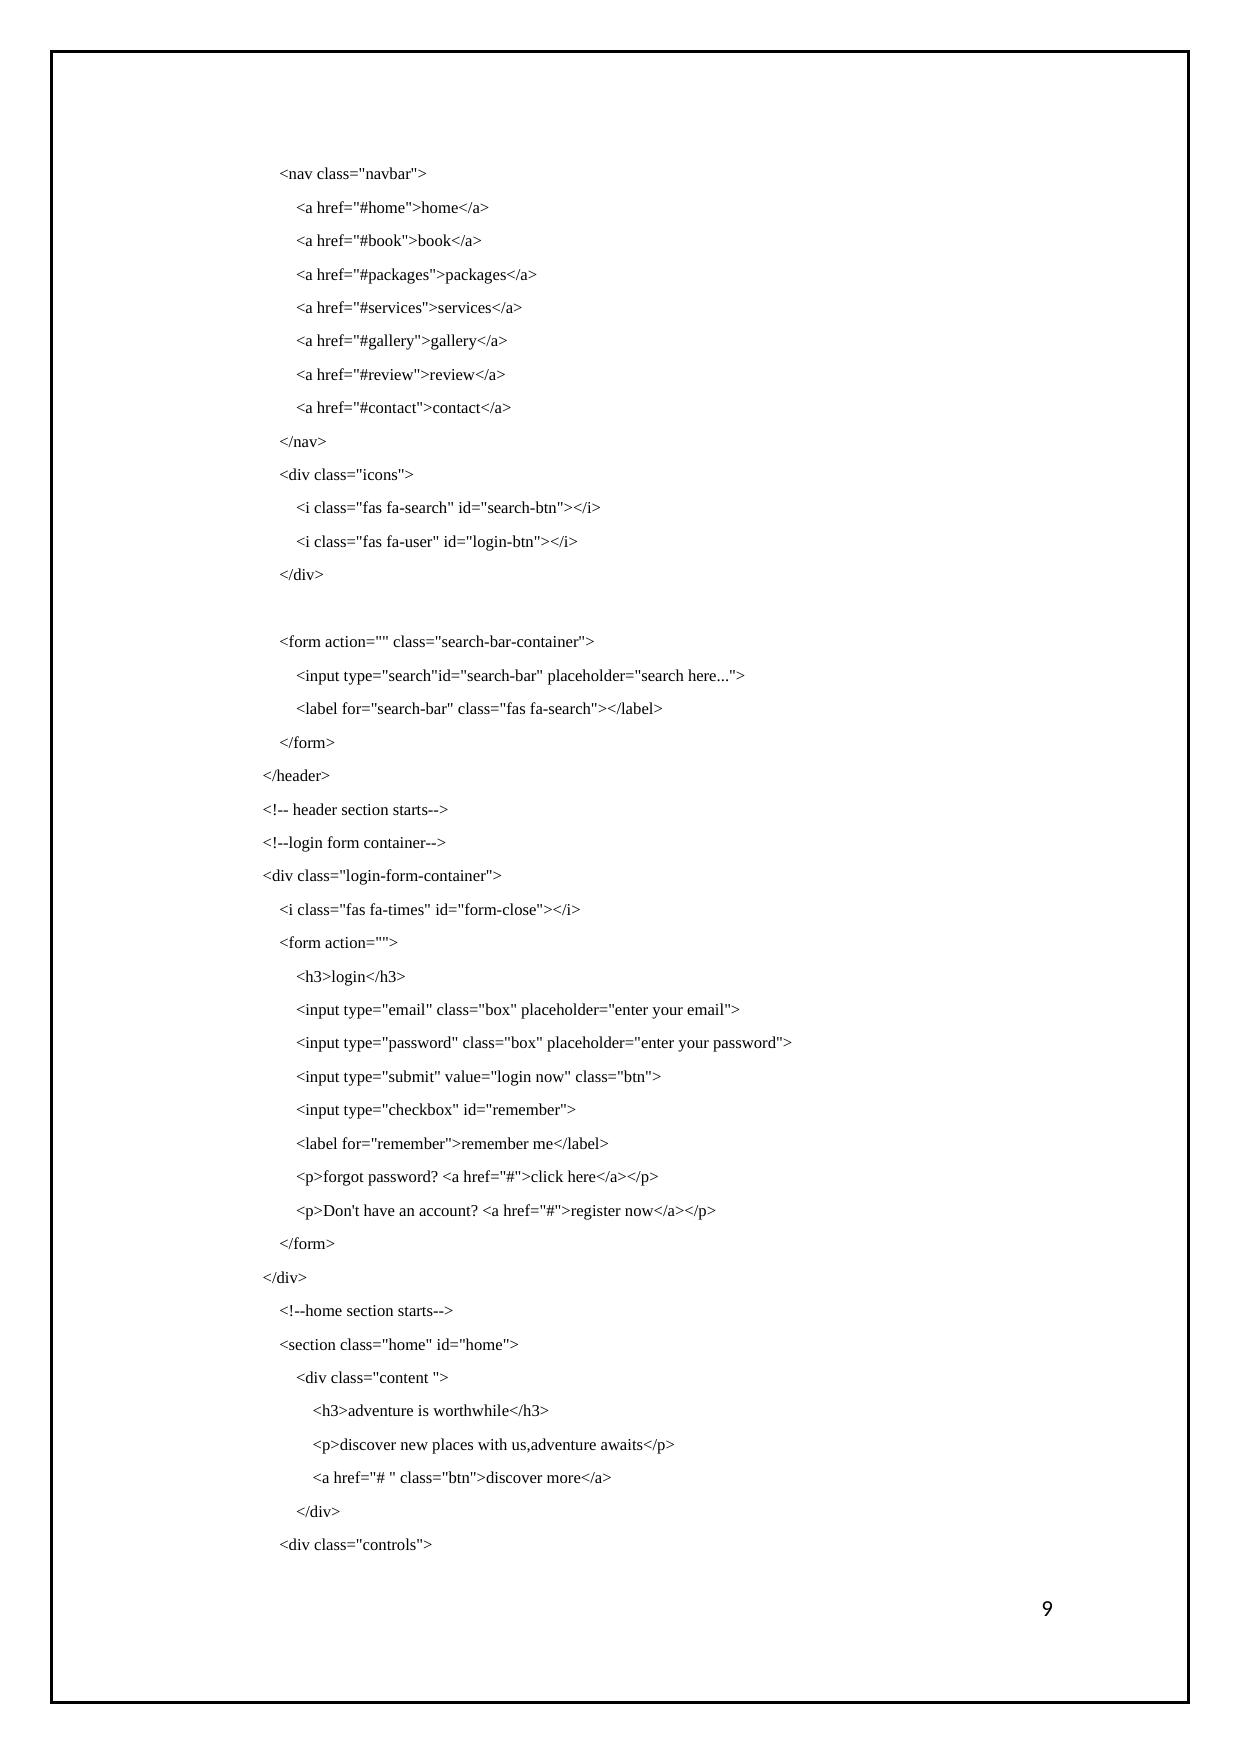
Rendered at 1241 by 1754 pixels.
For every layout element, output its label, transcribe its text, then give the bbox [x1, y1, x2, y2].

list <a href="#packages">packages</a> [262, 258, 1053, 290]
list <input type="email" class="box" placeholder="enter your email"> [262, 993, 1053, 1026]
list </div> [262, 558, 1053, 591]
list <input type="password" class="box" placeholder="enter your password"> [262, 1027, 1053, 1059]
list <div class="icons"> [262, 458, 1053, 491]
list <input type="checkbox" id="remember"> [262, 1093, 1053, 1126]
list <a href="#home">home</a> [262, 191, 1053, 223]
list <form action=""> [262, 926, 1053, 959]
list </form> [262, 1227, 1053, 1260]
list <input type="submit" value="login now" class="btn"> [262, 1060, 1053, 1093]
list <i class="fas fa-search" id="search-btn"></i> [262, 492, 1053, 524]
list </div> [262, 1495, 1053, 1527]
list <h3>login</h3> [262, 960, 1053, 992]
list </form> [262, 726, 1053, 758]
list <label for="search-bar" class="fas fa-search"></label> [262, 692, 1053, 725]
list <!--home section starts--> [262, 1294, 1053, 1327]
list <a href="# " class="btn">discover more</a> [262, 1461, 1053, 1494]
list <a href="#contact">contact</a> [262, 391, 1053, 424]
list <a href="#services">services</a> [262, 291, 1053, 323]
list <!--login form container--> [262, 826, 1053, 858]
list <label for="remember">remember me</label> [262, 1127, 1053, 1159]
list <section class="home" id="home"> [262, 1328, 1053, 1360]
list <a href="#gallery">gallery</a> [262, 324, 1053, 357]
list <input type="search"id="search-bar" placeholder="search here..."> [262, 659, 1053, 691]
list <nav class="navbar"> [262, 157, 1053, 190]
list <h3>adventure is worthwhile</h3> [262, 1394, 1053, 1427]
list </header> [262, 759, 1053, 792]
list <form action="" class="search-bar-container"> [262, 625, 1053, 658]
list <i class="fas fa-user" id="login-btn"></i> [262, 525, 1053, 558]
list <a href="#book">book</a> [262, 224, 1053, 257]
list <p>discover new places with us,adventure awaits</p> [262, 1428, 1053, 1460]
list <div class="content "> [262, 1361, 1053, 1393]
list <p>forgot password? <a href="#">click here</a></p> [262, 1160, 1053, 1193]
list <div class="login-form-container"> [262, 859, 1053, 892]
list <!-- header section starts--> [262, 793, 1053, 825]
list <i class="fas fa-times" id="form-close"></i> [262, 893, 1053, 925]
list <div class="controls"> [262, 1528, 1053, 1561]
list </nav> [262, 425, 1053, 457]
list <a href="#review">review</a> [262, 358, 1053, 390]
list </div> [262, 1261, 1053, 1293]
list <p>Don't have an account? <a href="#">register now</a></p> [262, 1194, 1053, 1226]
